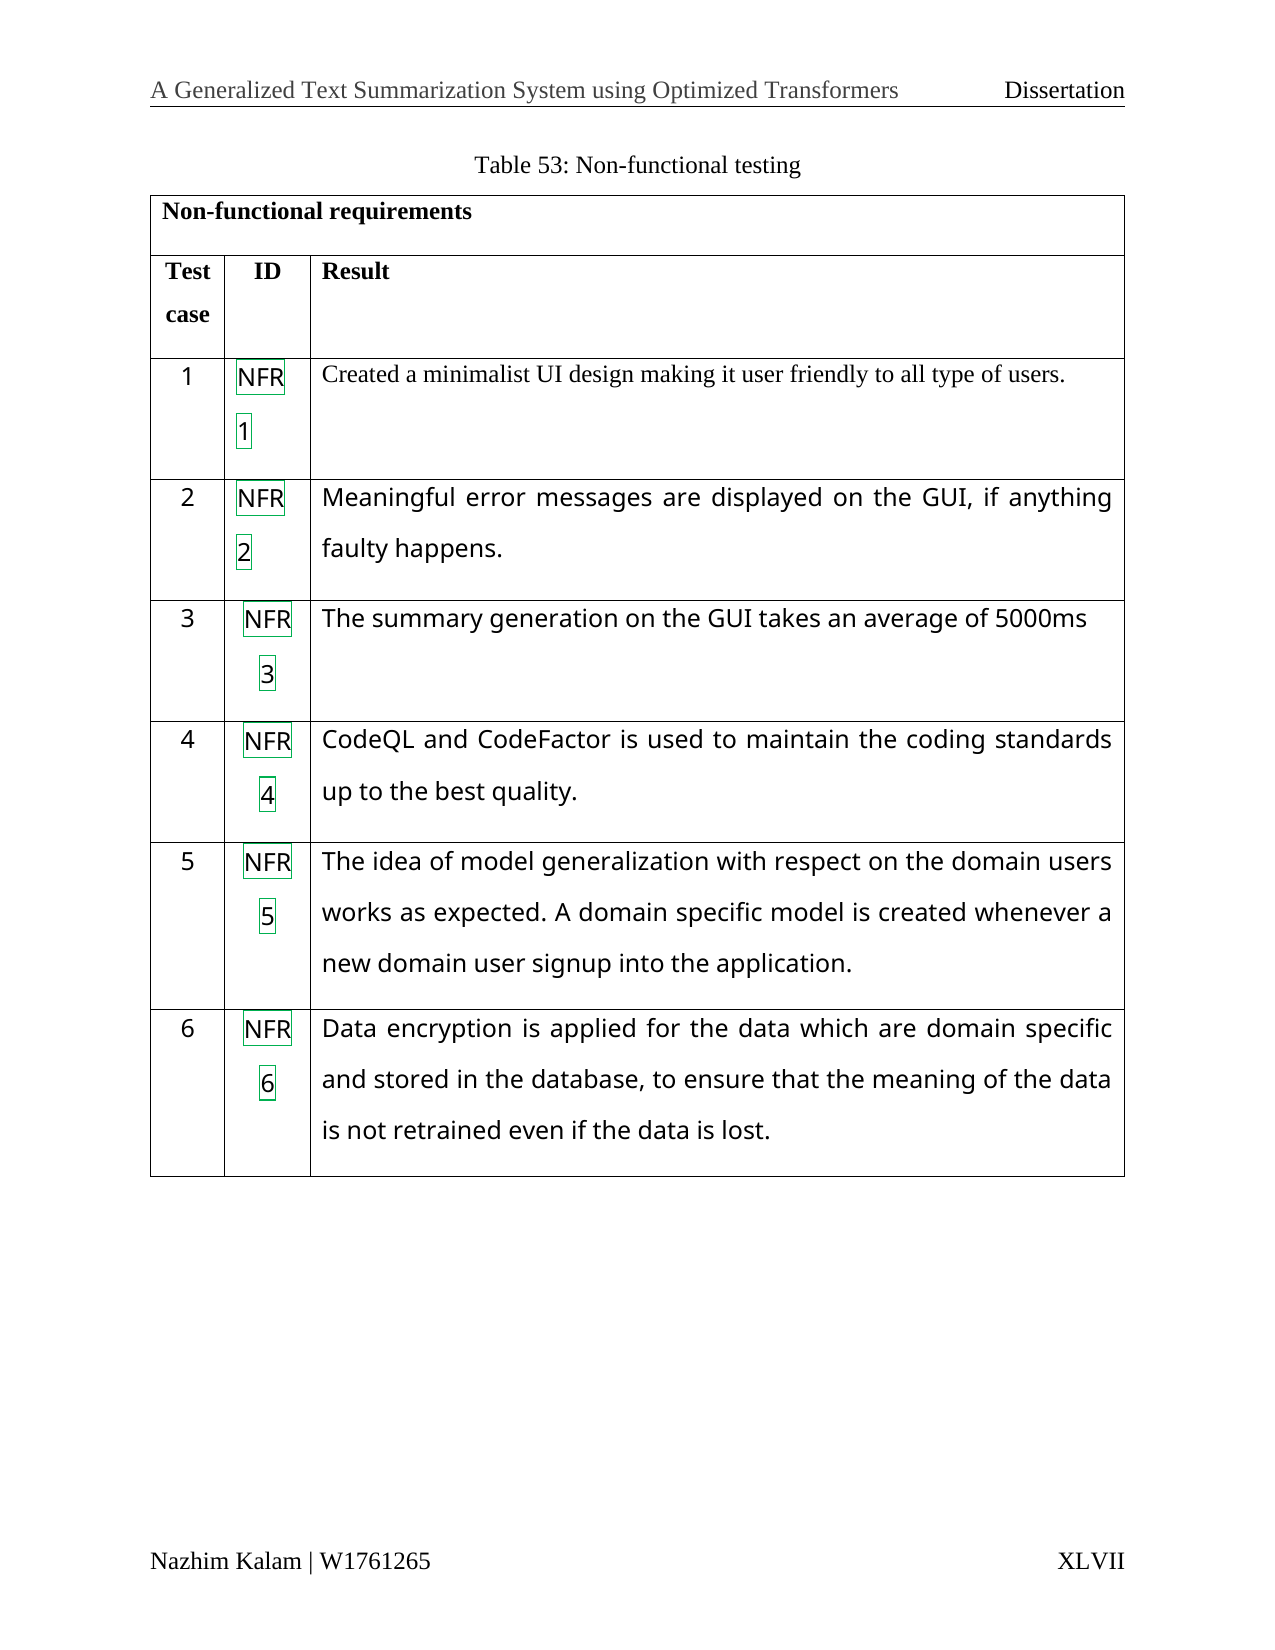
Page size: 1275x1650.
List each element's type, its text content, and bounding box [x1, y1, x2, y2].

table_cell Created a minimalist UI design making it user friendly to all type of users. [311, 359, 1124, 479]
table_cell NFR3 [225, 601, 310, 721]
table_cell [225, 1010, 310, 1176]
table_cell NFR1 [225, 359, 310, 479]
table_cell 4 [151, 722, 224, 842]
table_cell Meaningful error messages are displayed on the GUI, if anything faulty happens. [311, 480, 1124, 600]
table_cell Result [311, 256, 1124, 358]
table_cell NFR4 [225, 722, 310, 842]
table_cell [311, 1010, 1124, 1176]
table_cell 2 [151, 480, 224, 600]
table_cell 5 [151, 843, 224, 1009]
table_cell NFR2 [225, 480, 310, 600]
table_cell NFR5 [225, 843, 310, 1009]
table_cell Test case [151, 256, 224, 358]
table_cell The summary generation on the GUI takes an average of 5000ms [311, 601, 1124, 721]
table_header Non-functional requirements [151, 196, 1124, 255]
table_cell 1 [151, 359, 224, 479]
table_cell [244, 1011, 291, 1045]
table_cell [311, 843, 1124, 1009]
table_cell ID [225, 256, 310, 358]
table_cell CodeQL and CodeFactor is used to maintain the coding standards up to the best quality. [311, 722, 1124, 842]
table_cell 3 [151, 601, 224, 721]
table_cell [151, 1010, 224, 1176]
